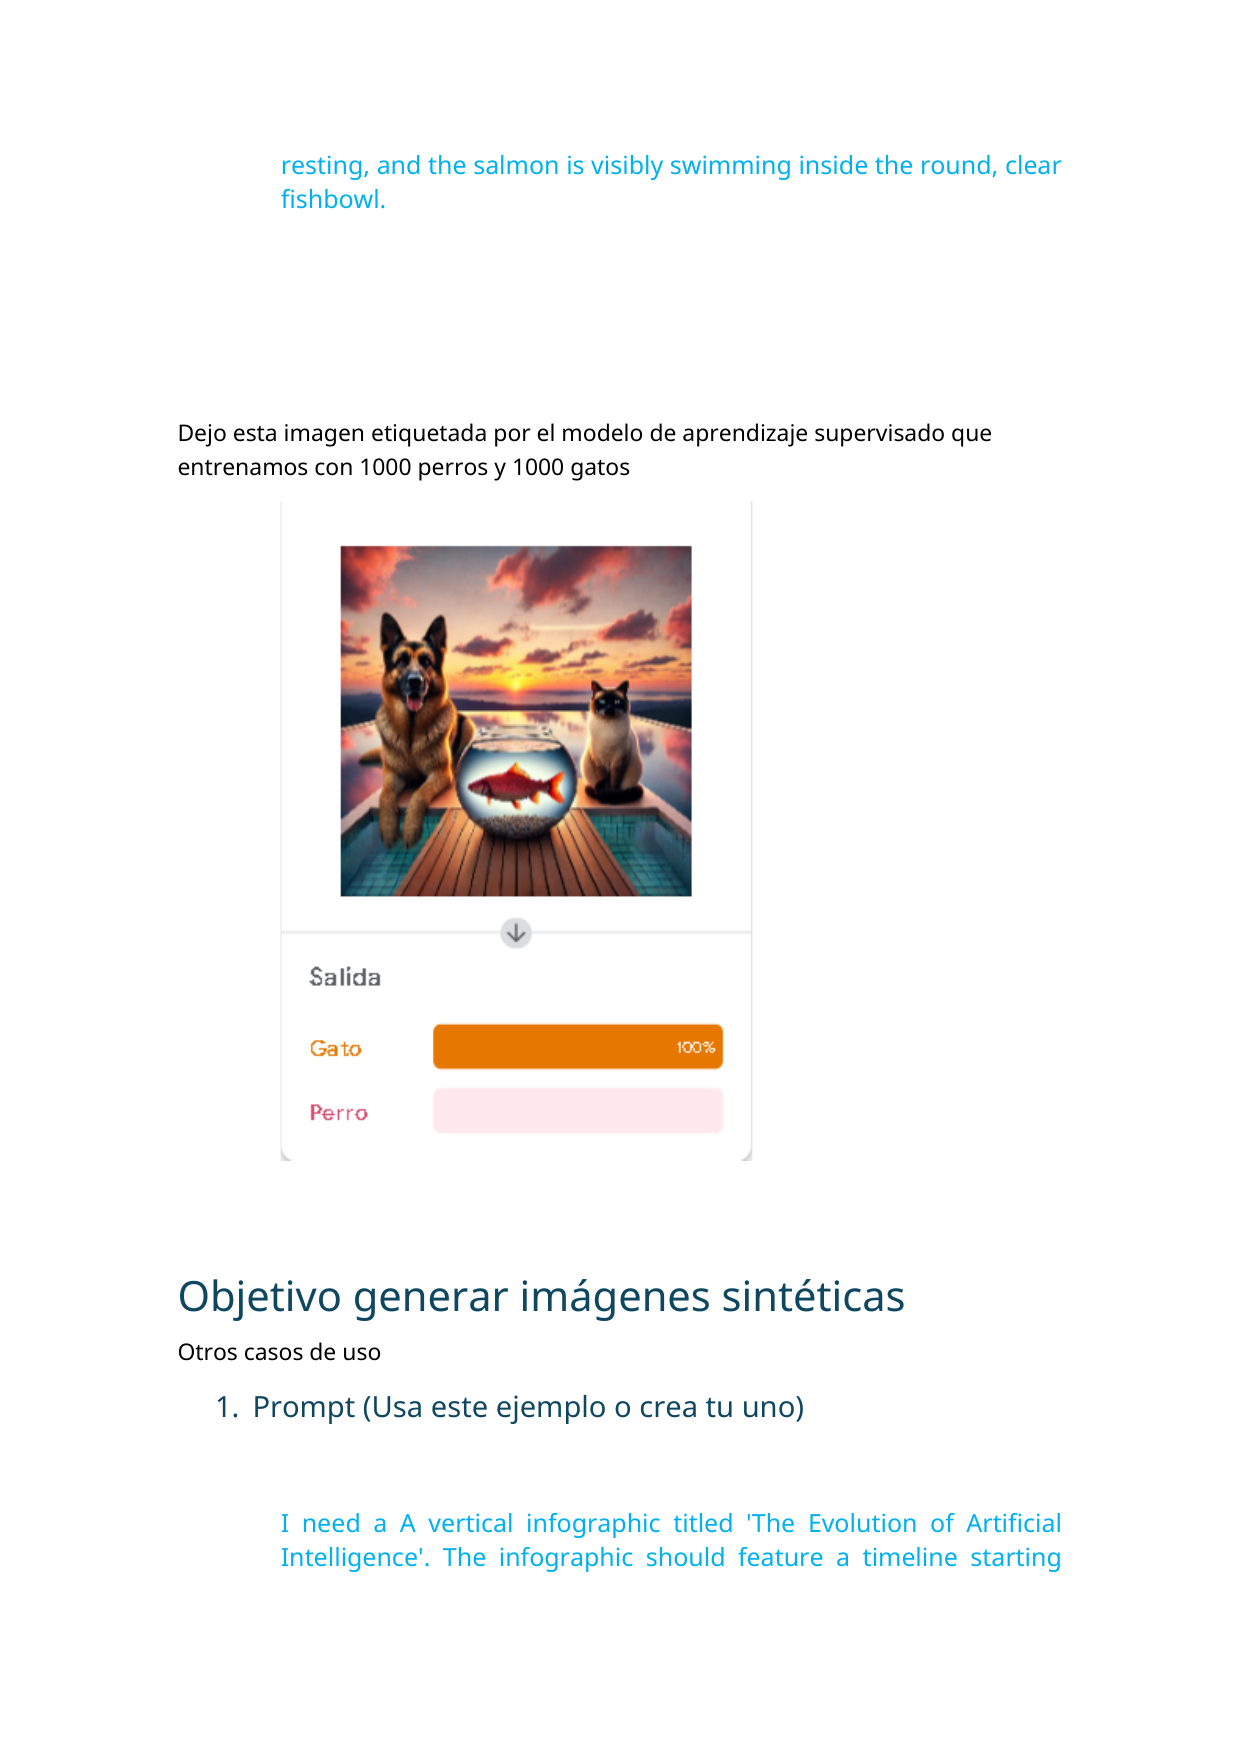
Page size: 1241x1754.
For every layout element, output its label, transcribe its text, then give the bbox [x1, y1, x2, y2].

picture [280, 501, 753, 1161]
subtitle Objetivo generar imágenes sintéticas [177, 1267, 1063, 1323]
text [281, 148, 1063, 216]
text Dejo esta imagen etiquetada por el modelo de aprendizaje supervisado que entrenamos con 1000 perros y 1000 gatos [177, 417, 1063, 482]
subtitle Prompt (Usa este ejemplo o crea tu uno) [215, 1387, 1063, 1426]
text Otros casos de uso [177, 1336, 1063, 1367]
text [281, 1506, 1063, 1574]
